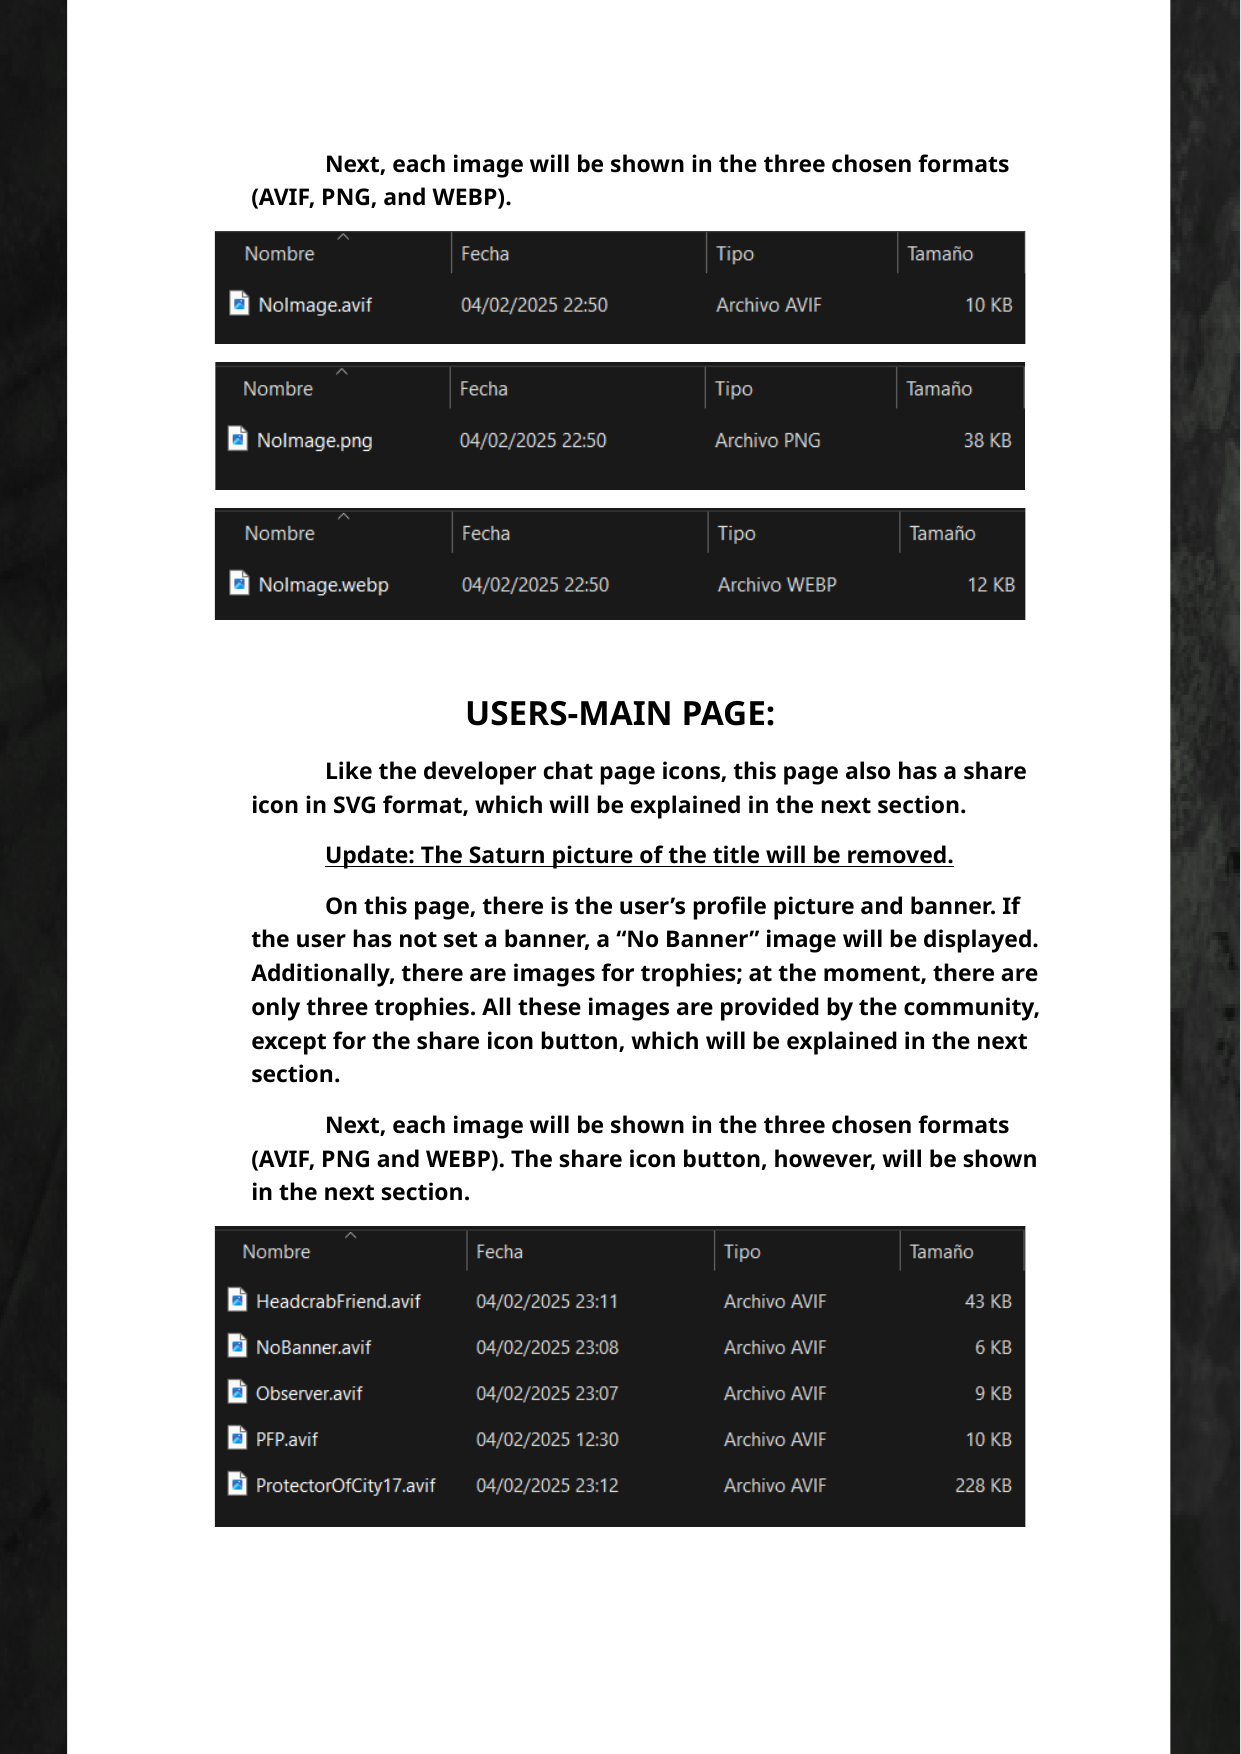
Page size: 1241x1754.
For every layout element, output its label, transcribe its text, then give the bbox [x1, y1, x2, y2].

text Update: The Saturn picture of the title will be removed. [251, 839, 1063, 870]
picture [214, 1226, 1026, 1527]
text USERS-MAIN PAGE: [177, 689, 1063, 735]
text On this page, there is the user’s profile picture and banner. If the user has not set a banner, a “No Banner” image will be displayed. Additionally, there are images for trophies; at the moment, there are only three trophies. All these images are provided by the community, except for the share icon button, which will be explained in the next section. [251, 889, 1063, 1089]
text Like the developer chat page icons, this page also has a share icon in SVG format, which will be explained in the next section. [251, 755, 1063, 820]
picture [214, 231, 1026, 344]
text Next, each image will be shown in the three chosen formats (AVIF, PNG, and WEBP). [251, 148, 1063, 213]
picture [214, 508, 1026, 620]
picture [215, 362, 1025, 490]
picture [1170, 0, 1241, 1754]
picture [0, 0, 68, 1754]
text Next, each image will be shown in the three chosen formats (AVIF, PNG and WEBP). The share icon button, however, will be shown in the next section. [251, 1109, 1063, 1207]
